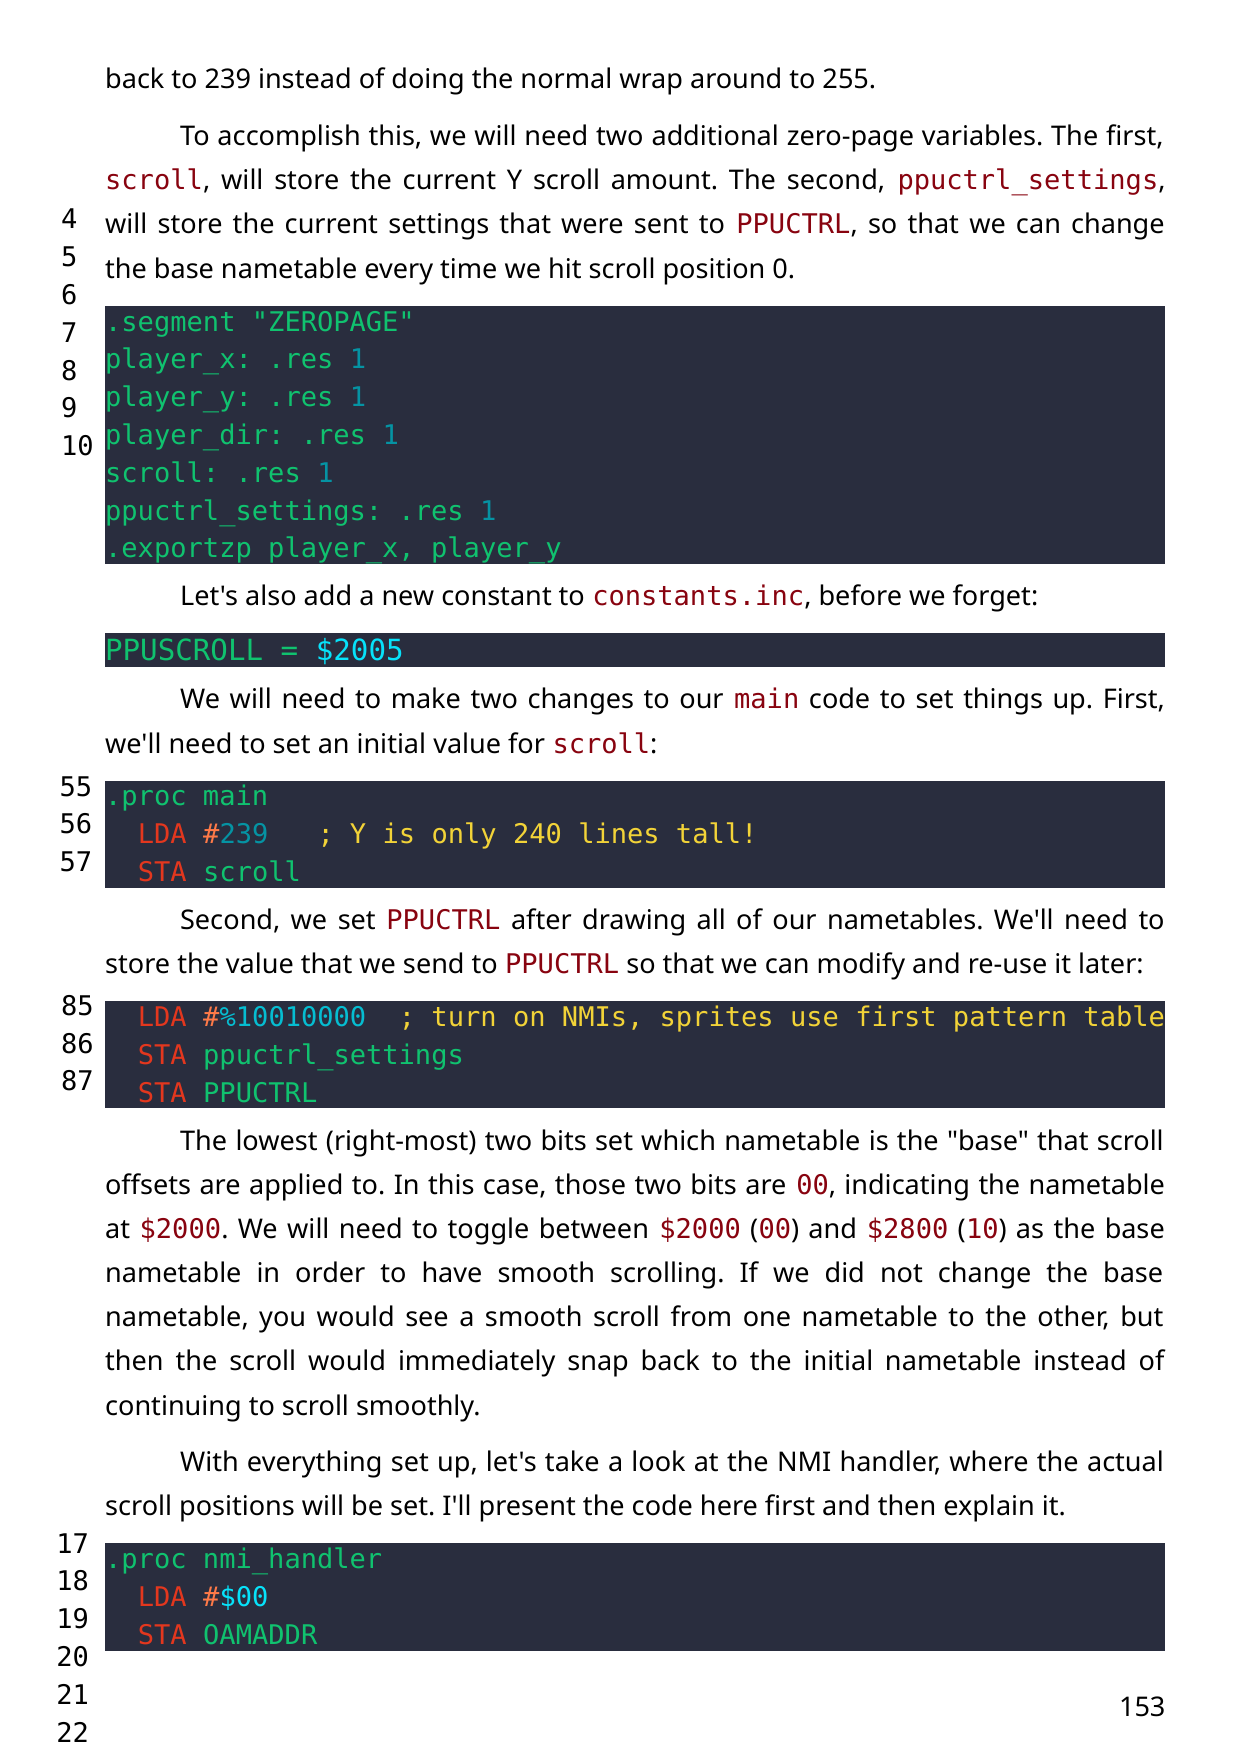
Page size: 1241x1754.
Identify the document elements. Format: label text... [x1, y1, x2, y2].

text ppuctrl_settings: .res 1 [105, 495, 1165, 526]
text PPUSCROLL = $2005 [105, 633, 1165, 667]
text STA ppuctrl_settings [105, 1039, 1165, 1071]
text LDA #239 ; Y is only 240 lines tall! [105, 818, 1165, 850]
text With everything set up, let's take a look at the NMI handler, where the actual scroll positions will be set. I'll present the code here first and then explain it. [105, 1443, 1165, 1524]
text Second, we set PPUCTRL after drawing all of our nametables. We'll need to store the value that we send to PPUCTRL so that we can modify and re-use it later: [105, 900, 1165, 981]
text LDA #%10010000 ; turn on NMIs, sprites use first pattern table [105, 1001, 1165, 1033]
text STA OAMADDR [105, 1619, 1165, 1651]
text We will need to make two changes to our main code to set things up. First, we'll need to set an initial value for scroll: [105, 680, 1165, 761]
text Let's also add a new constant to constants.inc, before we forget: [105, 577, 1165, 614]
text To accomplish this, we will need two additional zero-page variables. The first, scroll, will store the current Y scroll amount. The second, ppuctrl_settings, will store the current settings that were sent to PPUCTRL, so that we can change the base nametable every time we hit scroll position 0. [105, 117, 1165, 286]
text LDA #$00 [105, 1581, 1165, 1613]
text STA scroll [105, 856, 1165, 888]
text .exportzp player_x, player_y [105, 533, 1165, 564]
text .proc nmi_handler [105, 1543, 1165, 1575]
text The lowest (right-most) two bits set which nametable is the "base" that scroll offsets are applied to. In this case, those two bits are 00, indicating the nametable at $2000. We will need to toggle between $2000 (00) and $2800 (10) as the base nametable in order to have smooth scrolling. If we did not change the base nametable, you would see a smooth scroll from one nametable to the other, but then the scroll would immediately snap back to the initial nametable instead of continuing to scroll smoothly. [105, 1121, 1165, 1423]
text player_x: .res 1 [105, 344, 1165, 375]
text .segment "ZEROPAGE" [105, 306, 1165, 337]
text .proc main [105, 781, 1165, 812]
text STA PPUCTRL [105, 1077, 1165, 1108]
text player_y: .res 1 [105, 381, 1165, 413]
text player_dir: .res 1 [105, 419, 1165, 451]
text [105, 60, 1165, 97]
text scroll: .res 1 [105, 457, 1165, 489]
